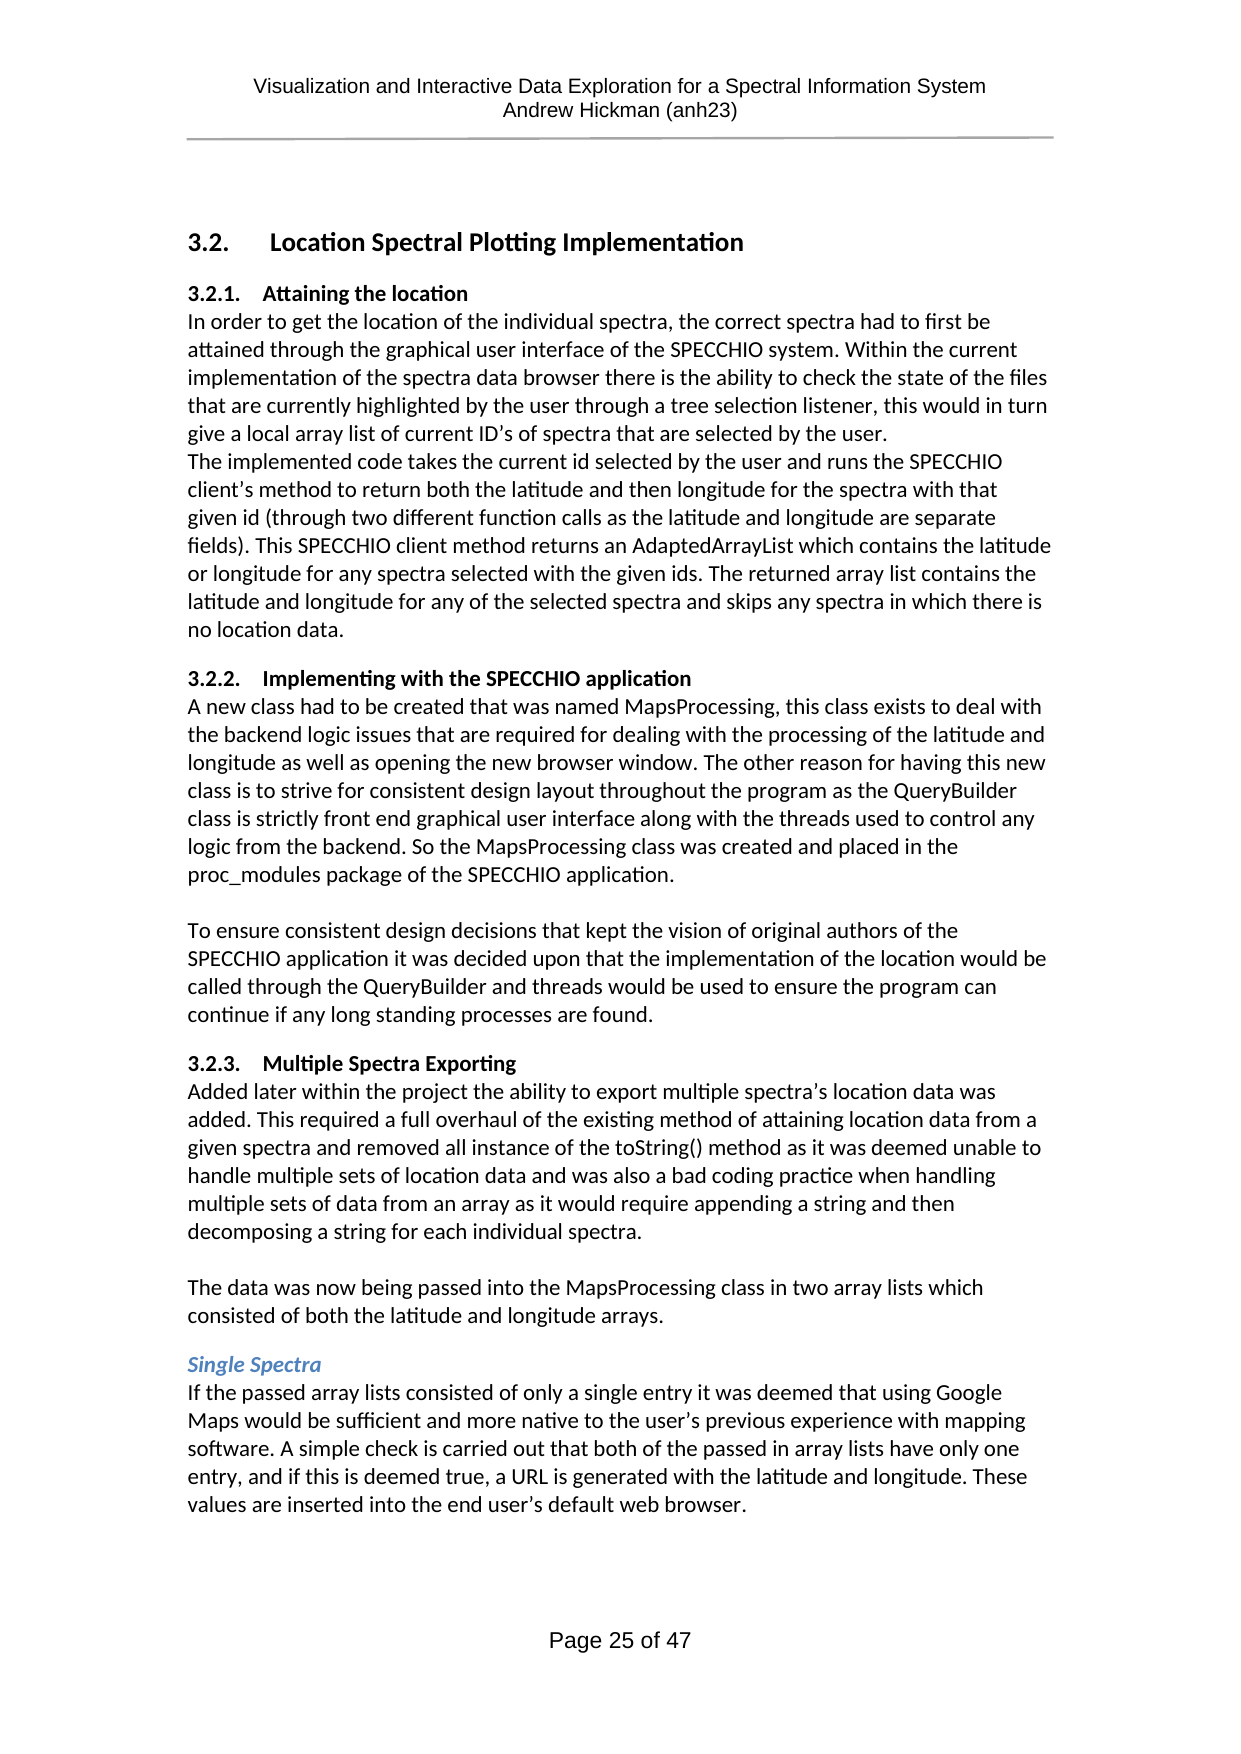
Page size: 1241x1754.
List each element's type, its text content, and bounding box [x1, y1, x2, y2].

text In order to get the location of the individual spectra, the correct spectra had to first be attained through the graphical user interface of the SPECCHIO system. Within the current implementation of the spectra data browser there is the ability to check the state of the files that are currently highlighted by the user through a tree selection listener, this would in turn give a local array list of current ID’s of spectra that are selected by the user. The implemented code takes the current id selected by the user and runs the SPECCHIO client’s method to return both the latitude and then longitude for the spectra with that given id (through two different function calls as the latitude and longitude are separate fields). This SPECCHIO client method returns an AdaptedArrayList which contains the latitude or longitude for any spectra selected with the given ids. The returned array list contains the latitude and longitude for any of the selected spectra and skips any spectra in which there is no location data. [187, 307, 1053, 643]
subtitle Location Spectral Plotting Implementation [187, 225, 1053, 258]
text The data was now being passed into the MapsProcessing class in two array lists which consisted of both the latitude and longitude arrays. [187, 1273, 1053, 1329]
subtitle Implementing with the SPECCHIO application [187, 664, 1053, 692]
text Added later within the project the ability to export multiple spectra’s location data was added. This required a full overhaul of the existing method of attaining location data from a given spectra and removed all instance of the toString() method as it was deemed unable to handle multiple sets of location data and was also a bad coding practice when handling multiple sets of data from an array as it would require appending a string and then decomposing a string for each individual spectra. [187, 1077, 1053, 1245]
text If the passed array lists consisted of only a single entry it was deemed that using Google Maps would be sufficient and more native to the user’s previous experience with mapping software. A simple check is carried out that both of the passed in array lists have only one entry, and if this is deemed true, a URL is generated with the latitude and longitude. These values are inserted into the end user’s default web browser. [187, 1378, 1053, 1518]
subtitle Attaining the location [187, 279, 1053, 307]
text A new class had to be created that was named MapsProcessing, this class exists to deal with the backend logic issues that are required for dealing with the processing of the latitude and longitude as well as opening the new browser window. The other reason for having this new class is to strive for consistent design layout throughout the program as the QueryBuilder class is strictly front end graphical user interface along with the threads used to control any logic from the backend. So the MapsProcessing class was created and placed in the proc_modules package of the SPECCHIO application. [187, 692, 1053, 888]
subtitle Multiple Spectra Exporting [187, 1049, 1053, 1077]
subtitle Single Spectra [187, 1350, 1053, 1378]
text To ensure consistent design decisions that kept the vision of original authors of the SPECCHIO application it was decided upon that the implementation of the location would be called through the QueryBuilder and threads would be used to ensure the program can continue if any long standing processes are found. [187, 916, 1053, 1028]
